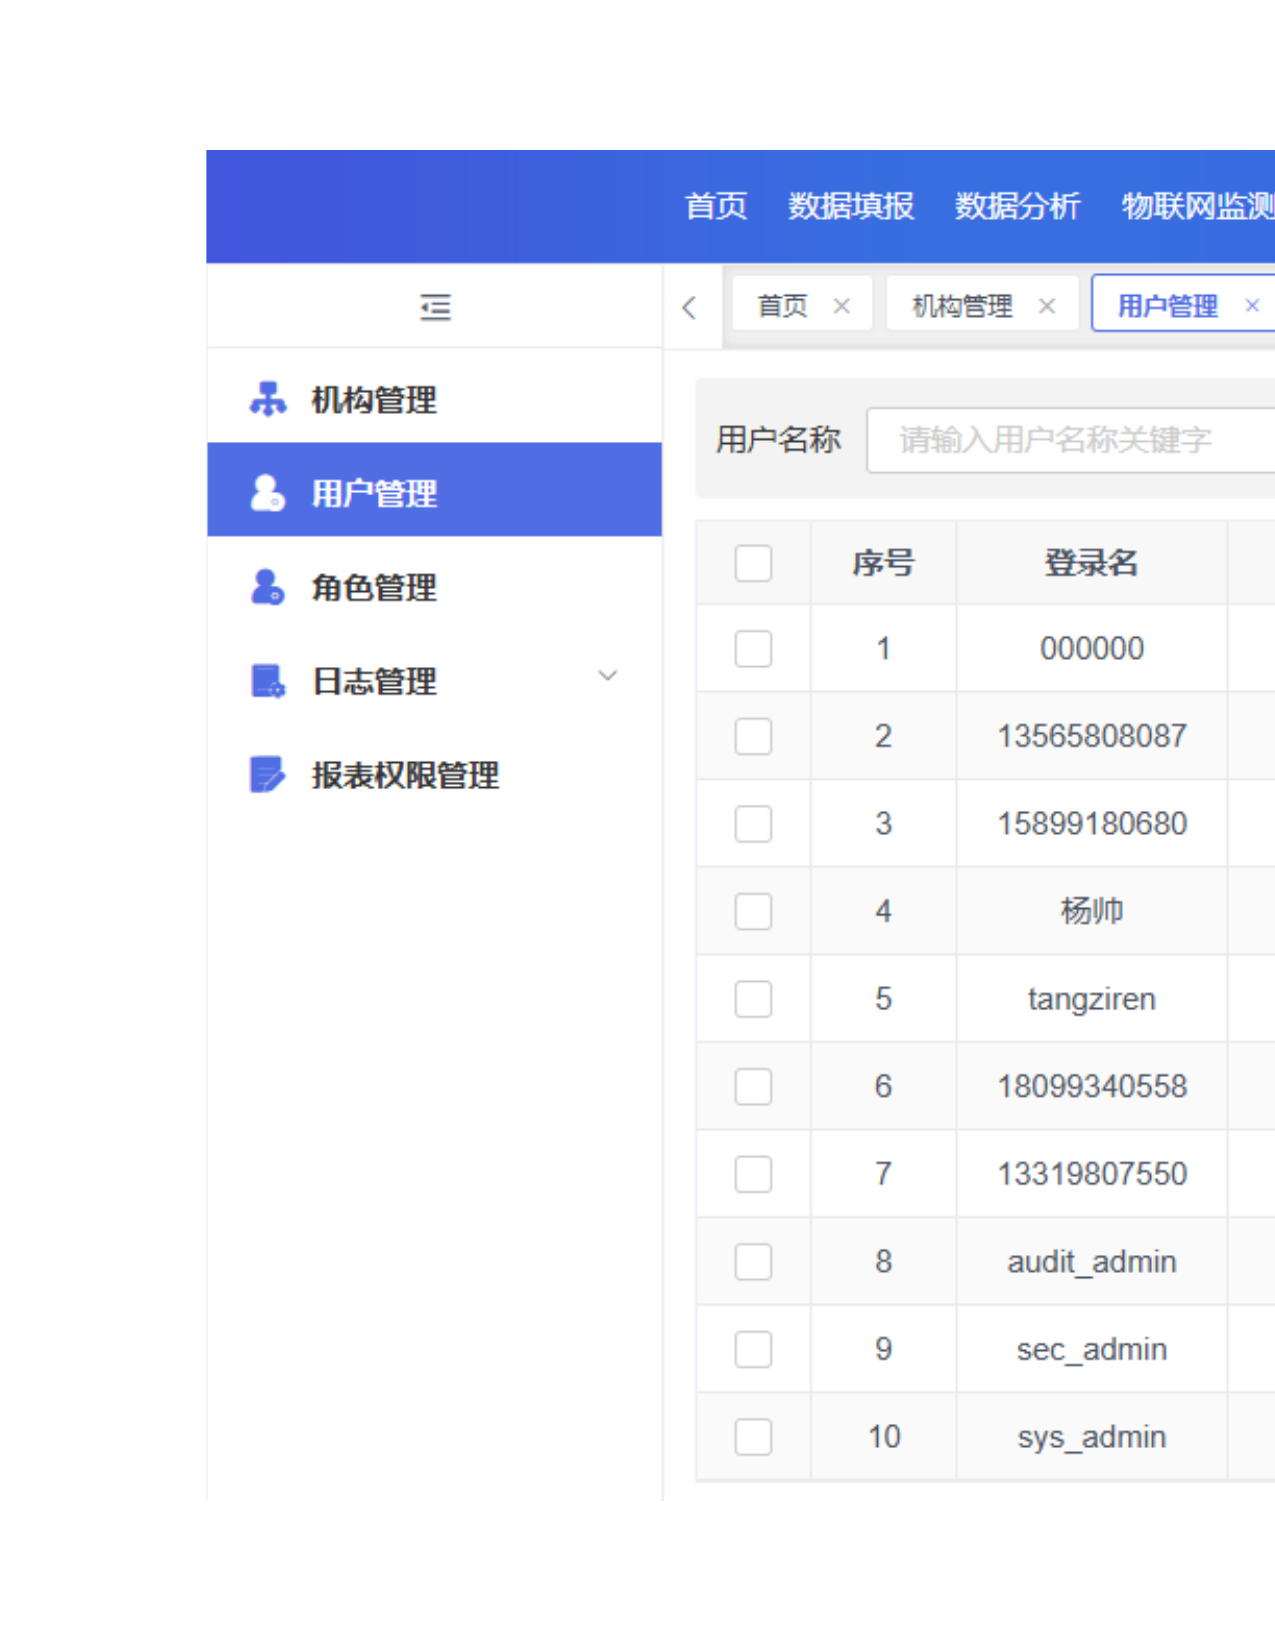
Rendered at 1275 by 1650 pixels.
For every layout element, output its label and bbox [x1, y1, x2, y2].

picture [206, 150, 1275, 1501]
